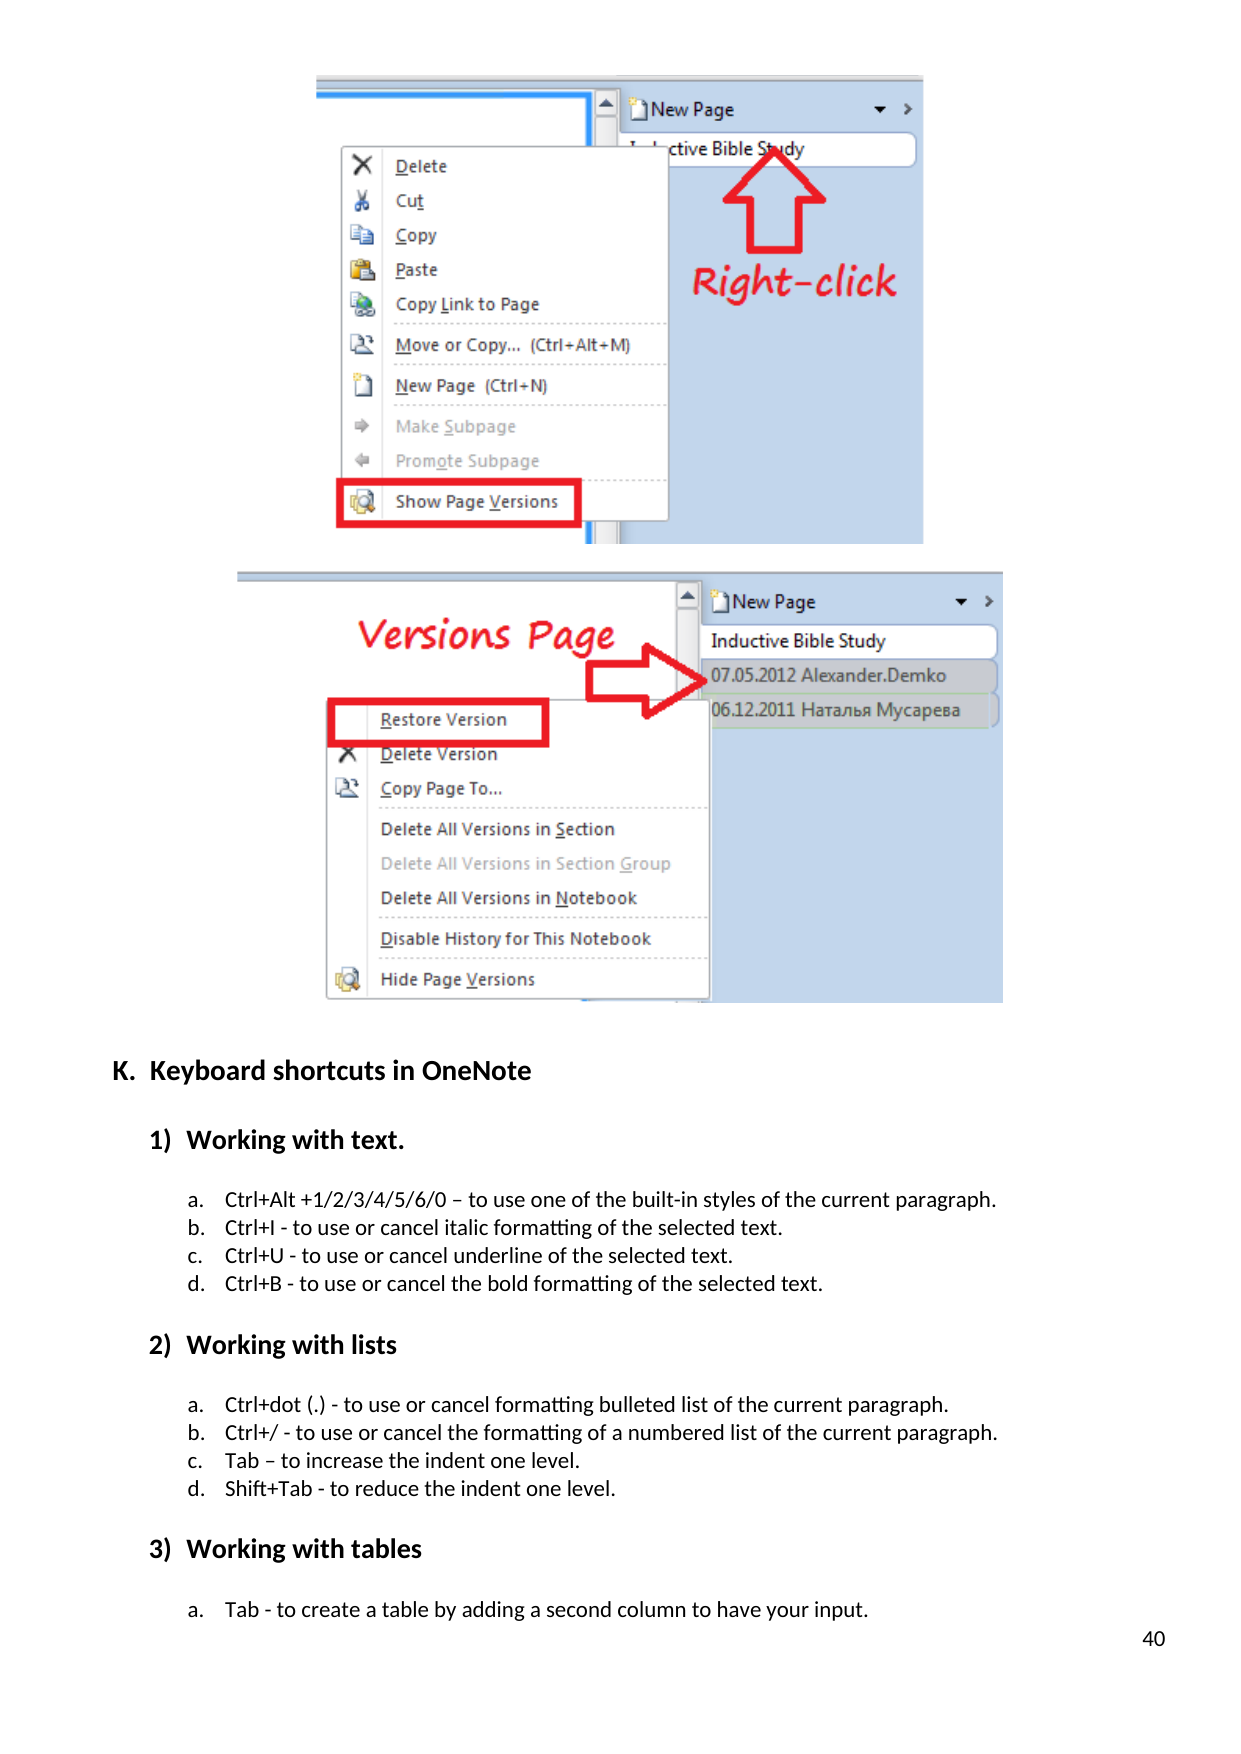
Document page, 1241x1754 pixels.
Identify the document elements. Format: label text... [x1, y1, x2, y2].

list Ctrl+U - to use or cancel underline of the selected text. [187, 1242, 1165, 1269]
list Tab - to create a table by adding a second column to have your input. [187, 1595, 1165, 1623]
picture [237, 571, 1003, 1003]
subtitle Working with tables [149, 1532, 1165, 1566]
list Tab – to increase the indent one level. [187, 1446, 1165, 1474]
subtitle Keyboard shortcuts in OneNote [112, 1052, 1165, 1087]
list Ctrl+Alt +1/2/3/4/5/6/0 – to use one of the built-in styles of the current paragraph. [187, 1186, 1165, 1213]
list Ctrl+/ - to use or cancel the formatting of a numbered list of the current paragraph. [187, 1418, 1165, 1446]
subtitle Working with text. [149, 1122, 1165, 1156]
list Ctrl+B - to use or cancel the bold formatting of the selected text. [187, 1269, 1165, 1298]
list Ctrl+I - to use or cancel italic formatting of the selected text. [187, 1213, 1165, 1242]
picture [316, 75, 924, 544]
list Ctrl+dot (.) - to use or cancel formatting bulleted list of the current paragraph. [187, 1390, 1165, 1418]
subtitle Working with lists [149, 1327, 1165, 1361]
list Shift+Tab - to reduce the indent one level. [187, 1474, 1165, 1502]
